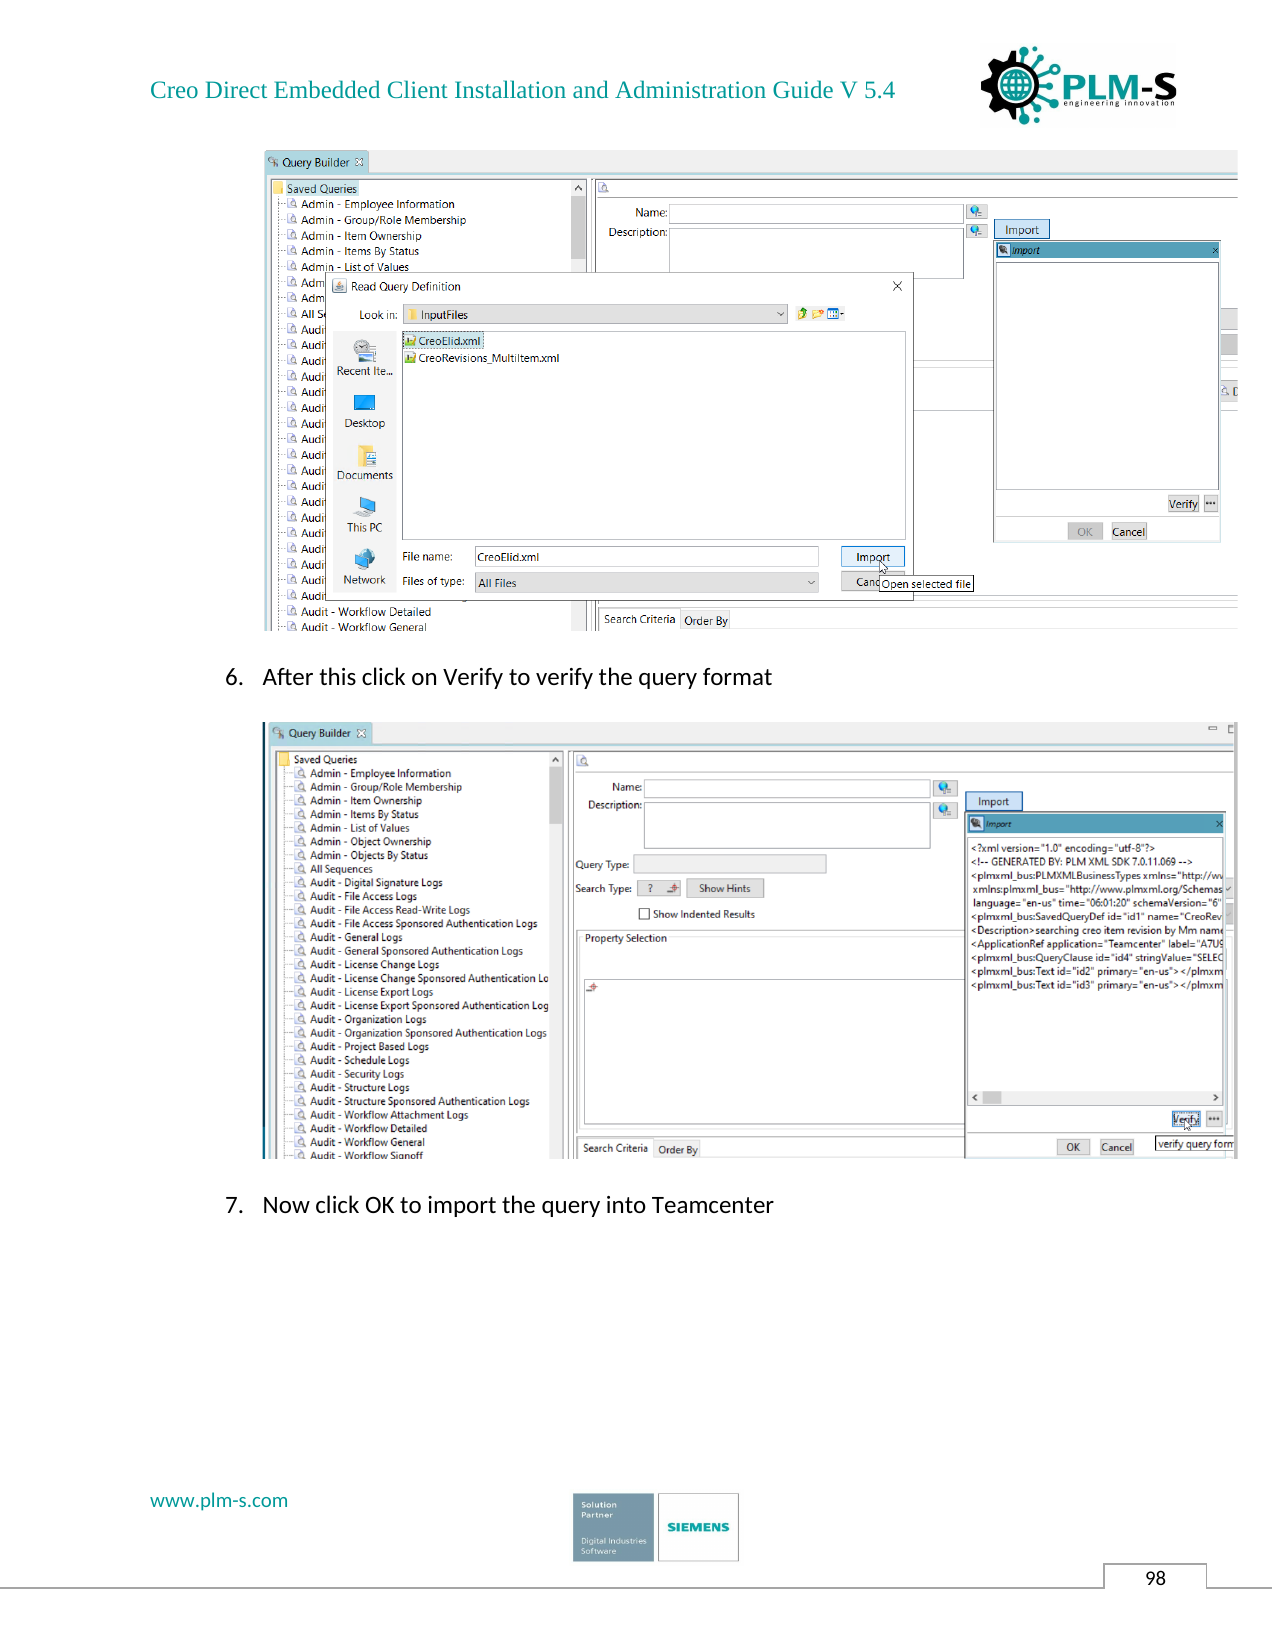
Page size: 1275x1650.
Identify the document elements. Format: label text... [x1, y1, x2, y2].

picture [262, 150, 1238, 631]
list After this click on Verify to verify the query format [225, 661, 1125, 691]
picture [980, 43, 1177, 128]
list Now click OK to import the query into Teamcenter [225, 1189, 1125, 1220]
picture [262, 722, 1238, 1159]
